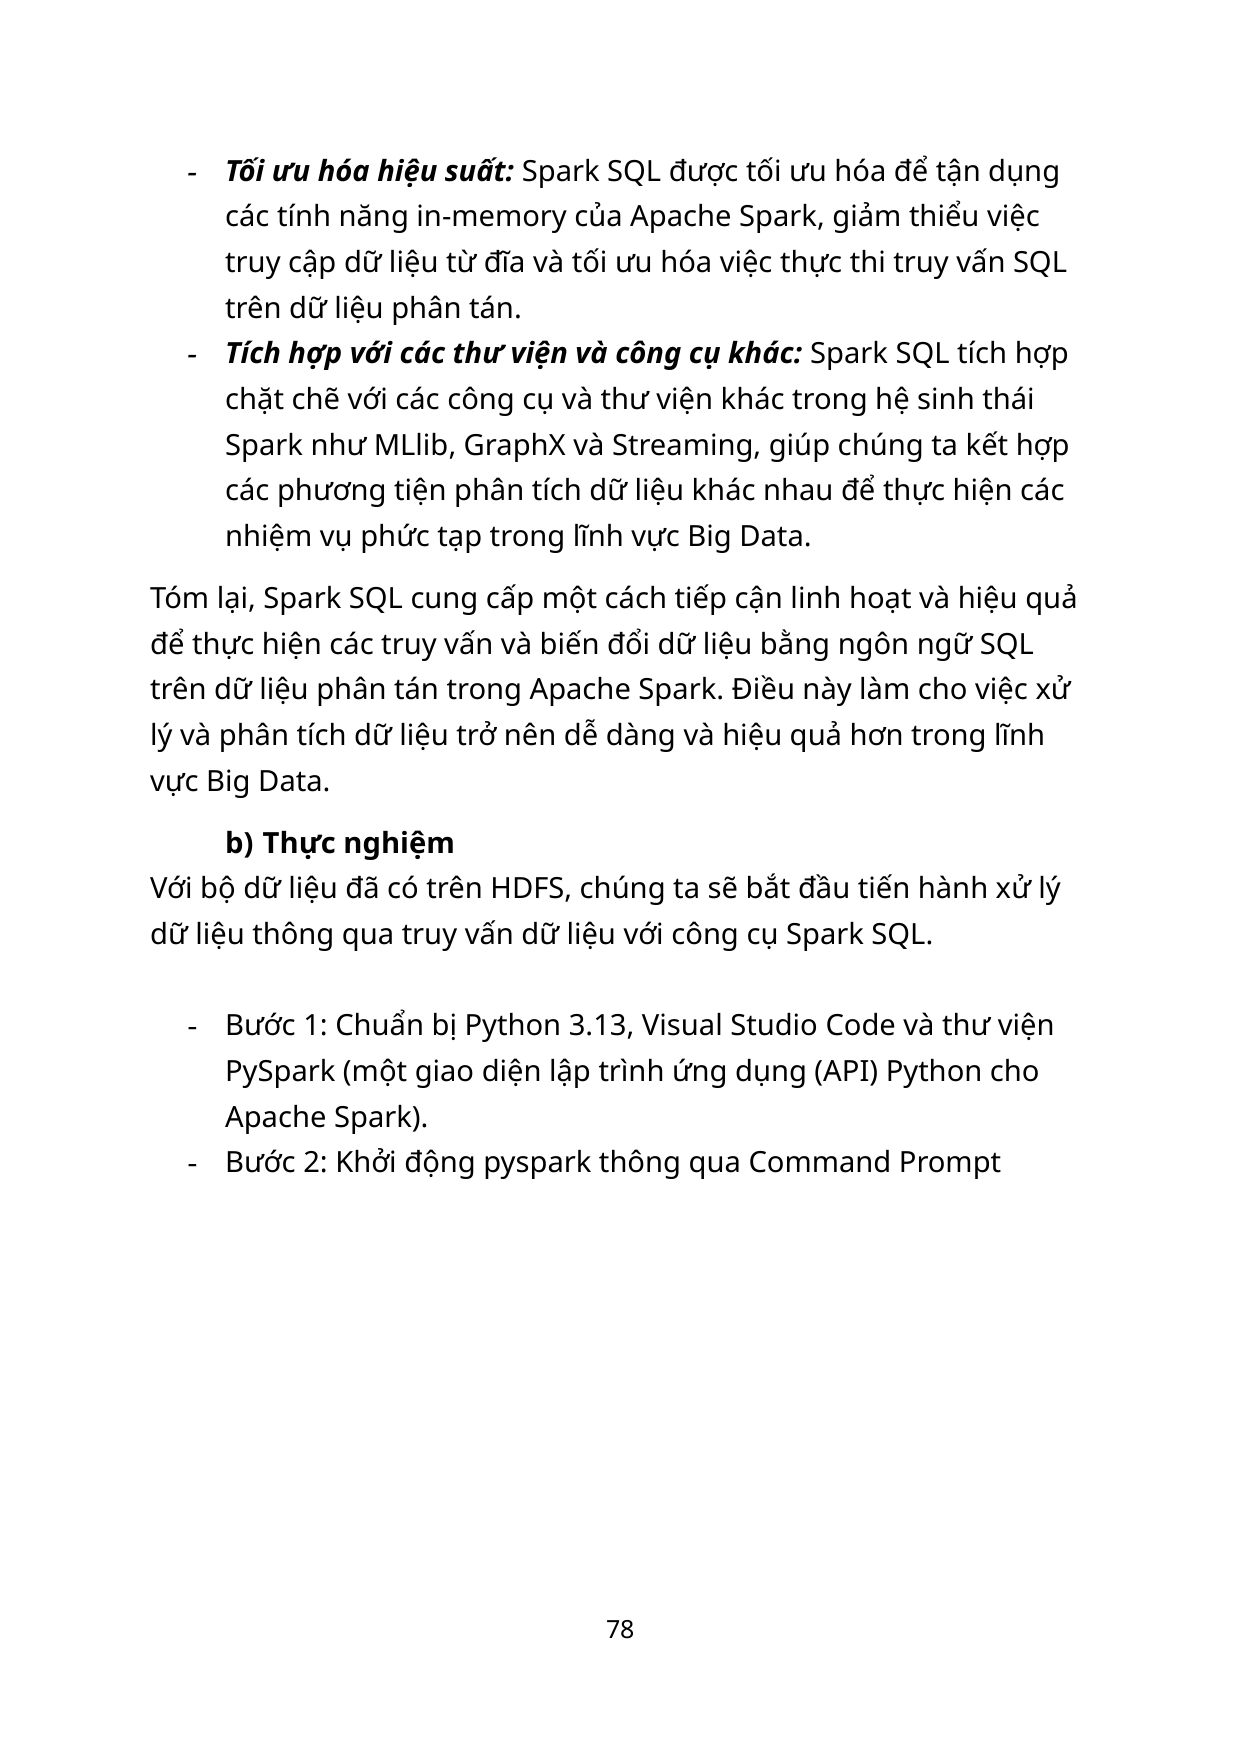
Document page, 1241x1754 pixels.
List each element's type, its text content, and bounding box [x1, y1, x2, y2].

list Tối ưu hóa hiệu suất: Spark SQL được tối ưu hóa để tận dụng các tính năng in-memory của Apache Spark, giảm thiểu việc truy cập dữ liệu từ đĩa và tối ưu hóa việc thực thi truy vấn SQL trên dữ liệu phân tán. [187, 150, 1090, 327]
text Tóm lại, Spark SQL cung cấp một cách tiếp cận linh hoạt và hiệu quả để thực hiện các truy vấn và biến đổi dữ liệu bằng ngôn ngữ SQL trên dữ liệu phân tán trong Apache Spark. Điều này làm cho việc xử lý và phân tích dữ liệu trở nên dễ dàng và hiệu quả hơn trong lĩnh vực Big Data. [150, 577, 1090, 799]
list Thực nghiệm [225, 822, 1090, 862]
list Tích hợp với các thư viện và công cụ khác: Spark SQL tích hợp chặt chẽ với các công cụ và thư viện khác trong hệ sinh thái Spark như MLlib, GraphX và Streaming, giúp chúng ta kết hợp các phương tiện phân tích dữ liệu khác nhau để thực hiện các nhiệm vụ phức tạp trong lĩnh vực Big Data. [187, 332, 1090, 555]
list Bước 2: Khởi động pyspark thông qua Command Prompt [187, 1141, 1090, 1181]
text Với bộ dữ liệu đã có trên HDFS, chúng ta sẽ bắt đầu tiến hành xử lý dữ liệu thông qua truy vấn dữ liệu với công cụ Spark SQL. [150, 868, 1090, 953]
list Bước 1: Chuẩn bị Python 3.13, Visual Studio Code và thư viện PySpark (một giao diện lập trình ứng dụng (API) Python cho Apache Spark). [187, 1004, 1090, 1136]
